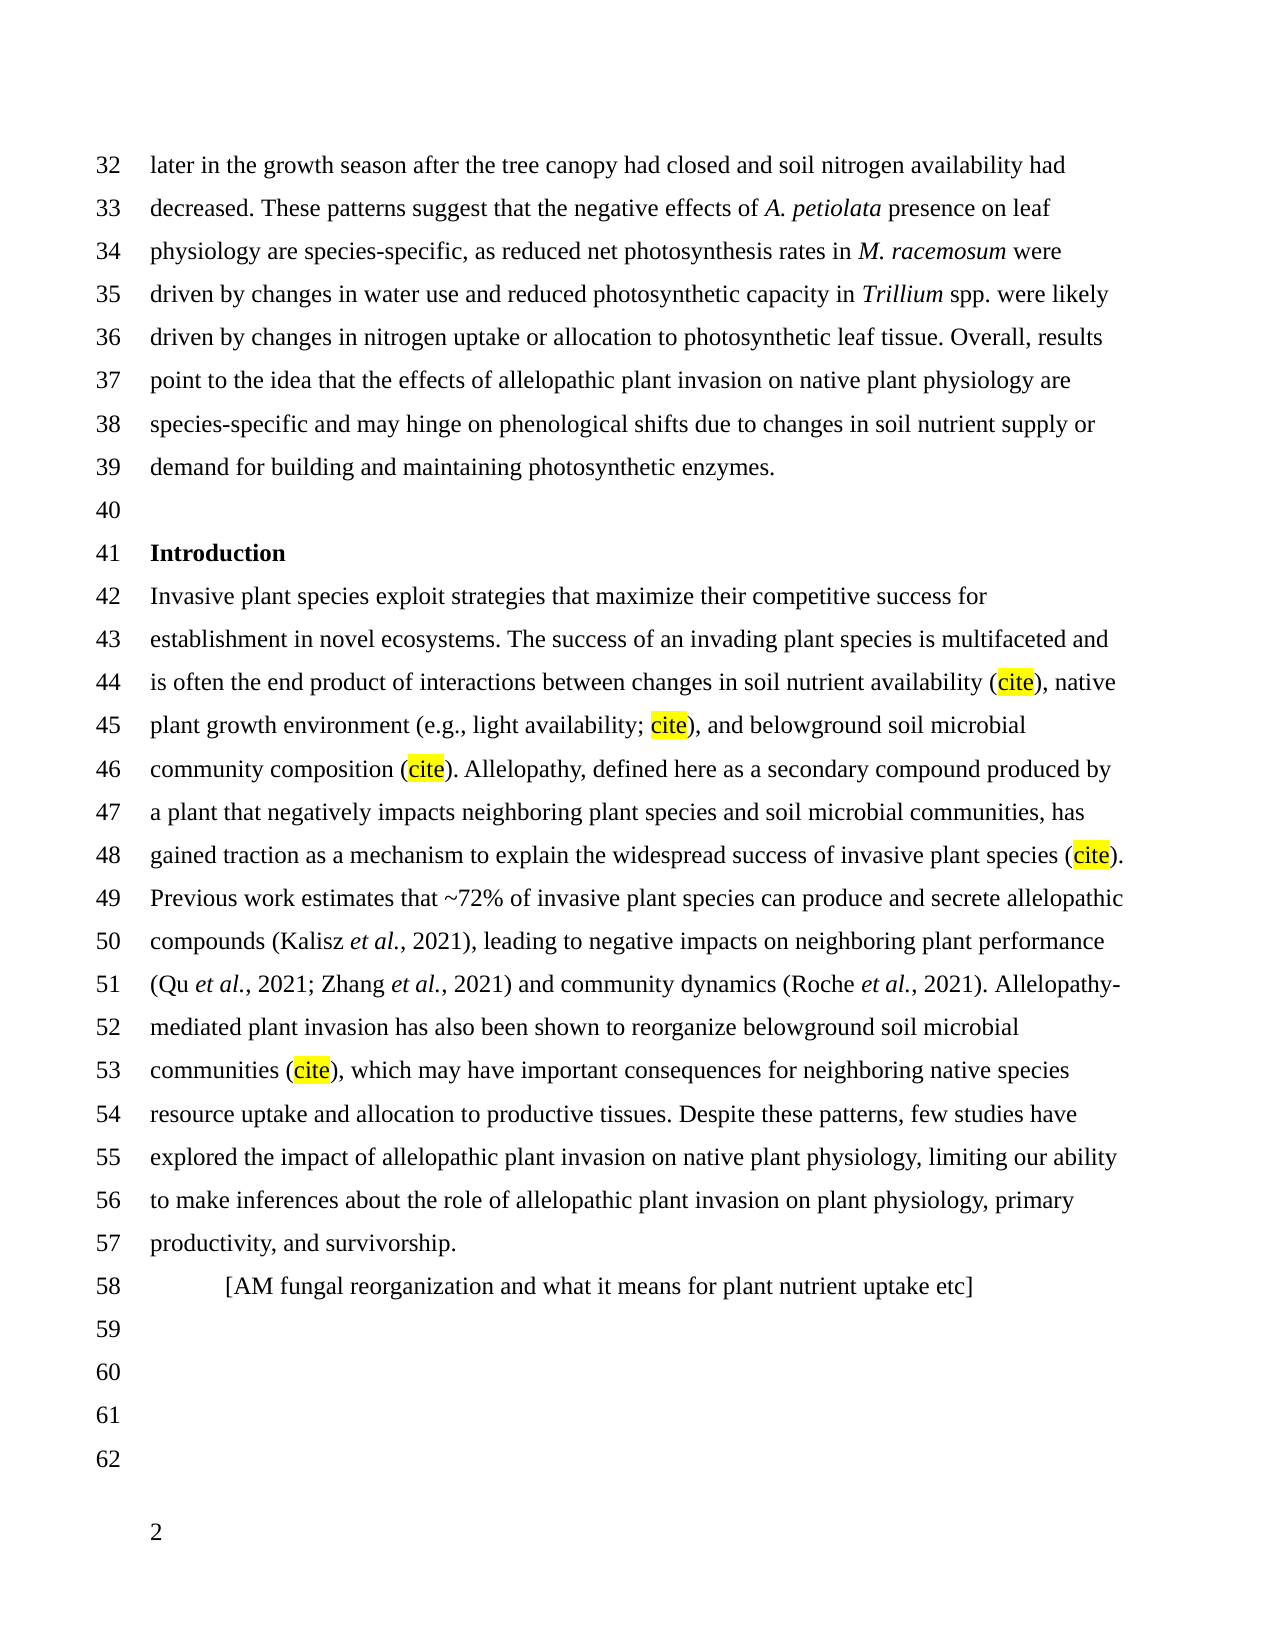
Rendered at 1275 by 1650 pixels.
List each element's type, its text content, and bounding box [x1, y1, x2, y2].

text Invasive plant species exploit strategies that maximize their competitive success for establishment in novel ecosystems. The success of an invading plant species is multifaceted and is often the end product of interactions between changes in soil nutrient availability (cite), native plant growth environment (e.g., light availability; cite), and belowground soil microbial community composition (cite). Allelopathy, defined here as a secondary compound produced by a plant that negatively impacts neighboring plant species and soil microbial communities, has gained traction as a mechanism to explain the widespread success of invasive plant species (cite). Previous work estimates that ~72% of invasive plant species can produce and secrete allelopathic compounds , leading to negative impacts on neighboring plant performance and community dynamics . Allelopathy-mediated plant invasion has also been shown to reorganize belowground soil microbial communities (cite), which may have important consequences for neighboring native species resource uptake and allocation to productive tissues. Despite these patterns, few studies have explored the impact of allelopathic plant invasion on native plant physiology, limiting our ability to make inferences about the role of allelopathic plant invasion on plant physiology, primary productivity, and survivorship. [150, 581, 1125, 1257]
text Introduction [150, 538, 1125, 567]
text [AM fungal reorganization and what it means for plant nutrient uptake etc] [150, 1271, 1125, 1300]
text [150, 150, 1125, 481]
